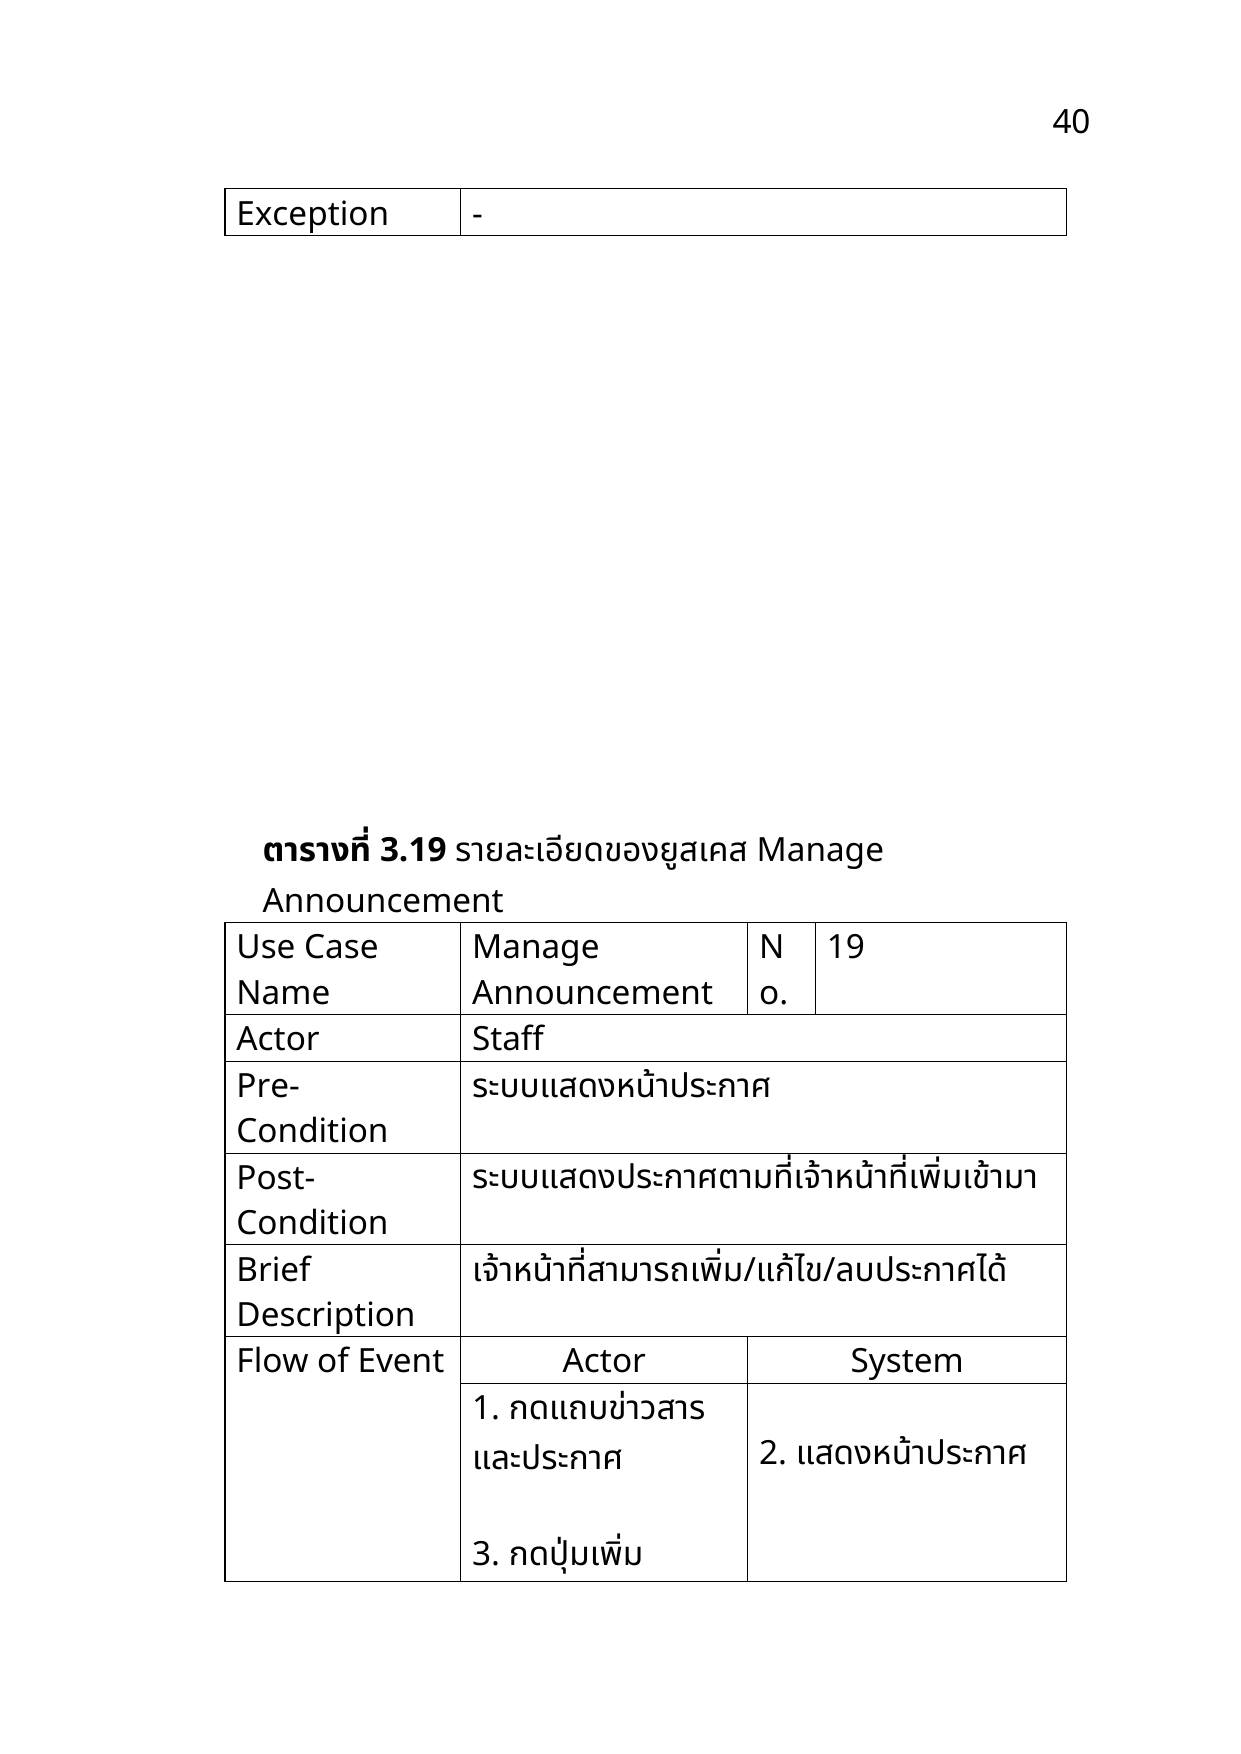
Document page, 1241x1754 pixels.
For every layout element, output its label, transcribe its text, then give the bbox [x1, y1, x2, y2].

table_cell Actor [226, 1015, 460, 1061]
table_cell เจ้าหน้าที่สามารถเพิ่ม/แก้ไข/ลบประกาศได้ [461, 1245, 1066, 1336]
table_cell System [748, 1337, 1066, 1383]
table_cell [748, 1384, 1066, 1581]
table_cell ระบบแสดงหน้าประกาศ [461, 1062, 1066, 1152]
table_cell Staff [461, 1015, 1066, 1061]
table_header Use Case Name [226, 923, 460, 1014]
table_header 19 [816, 923, 1066, 1014]
table_cell Pre-Condition [226, 1062, 460, 1152]
table_cell Brief Description [226, 1245, 460, 1336]
table_header Manage Announcement [461, 923, 747, 1014]
table_cell - [461, 189, 1066, 235]
table_cell Exception [226, 189, 460, 235]
list ตารางที่ 3.19 รายละเอียดของยูสเคส Manage Announcement [262, 826, 1090, 922]
table_cell ระบบแสดงประกาศตามที่เจ้าหน้าที่เพิ่มเข้ามา [461, 1154, 1066, 1244]
table_header No. [748, 923, 815, 1014]
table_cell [461, 1384, 747, 1581]
table_cell Post-Condition [226, 1154, 460, 1244]
table_cell Flow of Event [226, 1337, 460, 1581]
table_cell Actor [461, 1337, 747, 1383]
